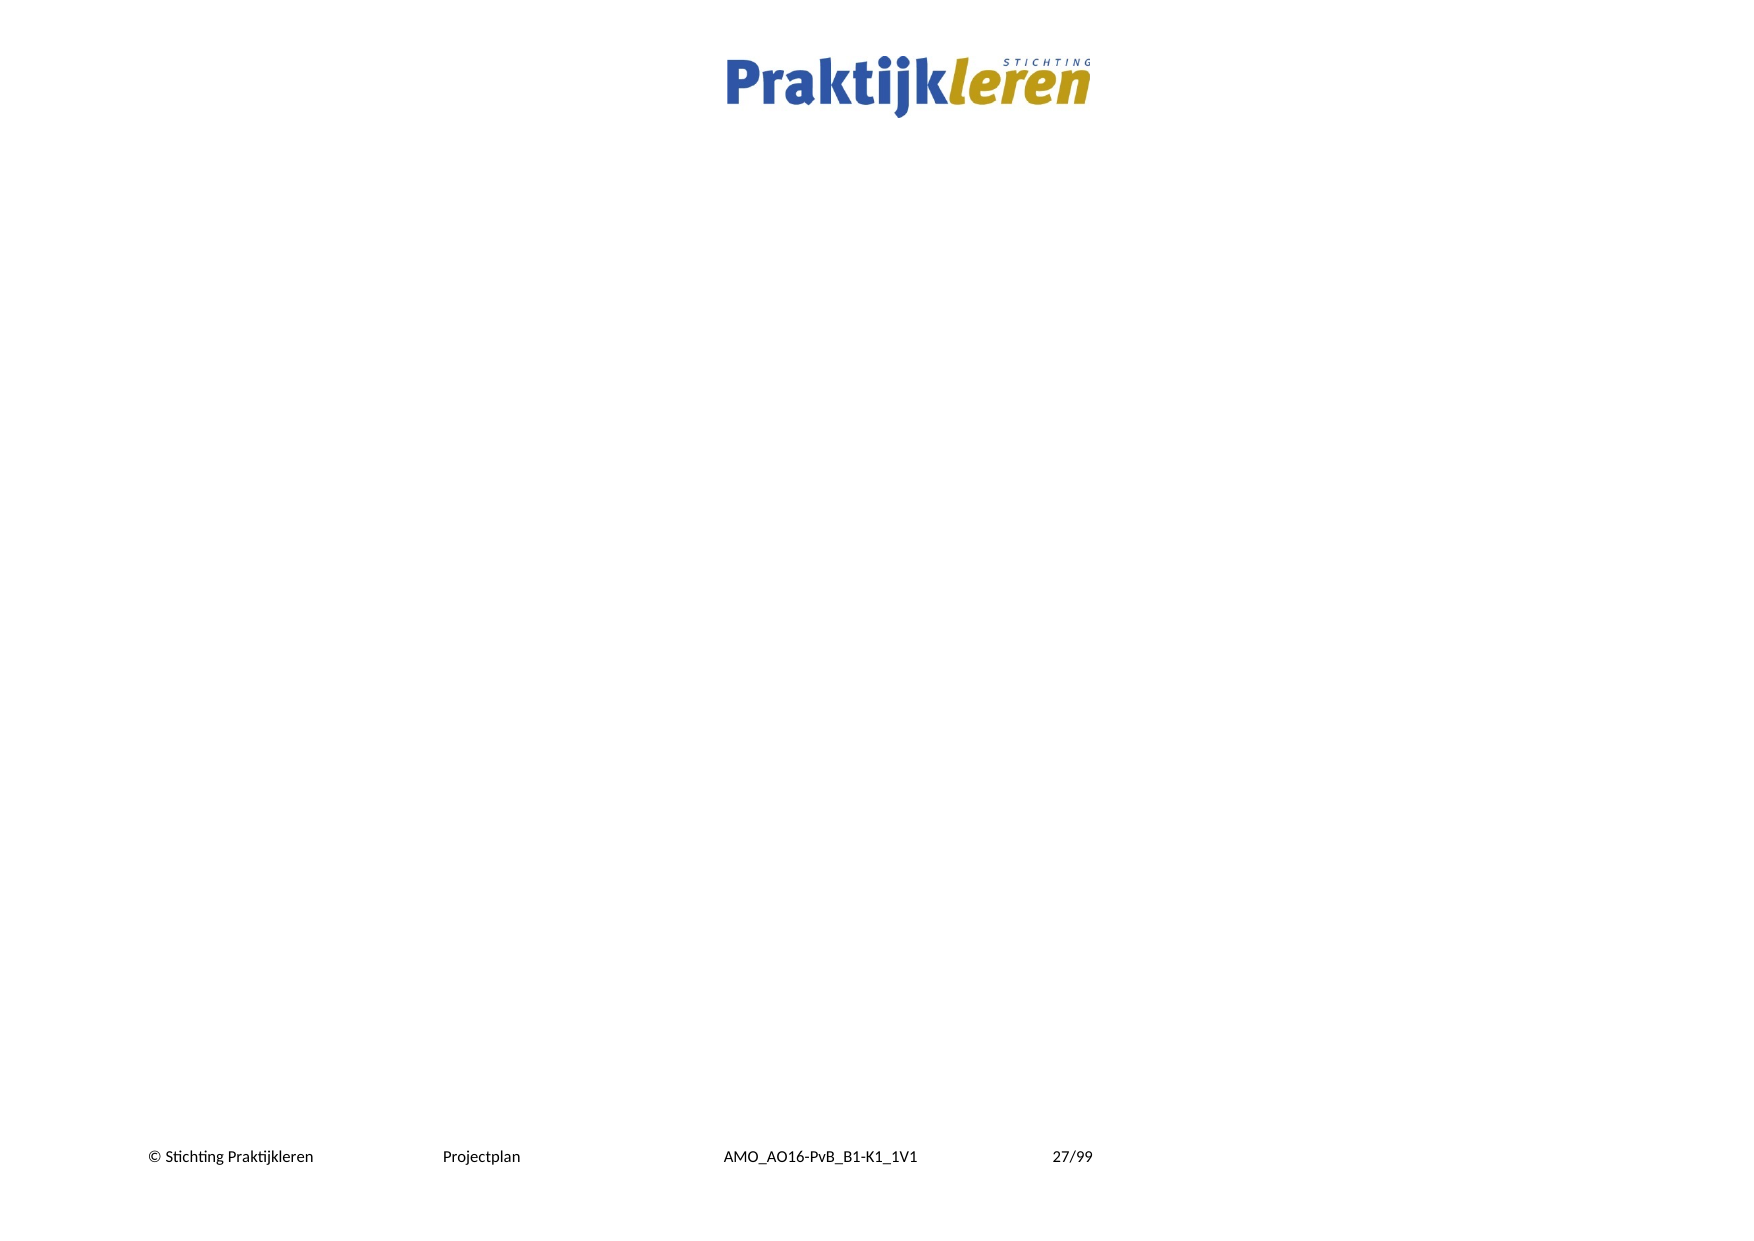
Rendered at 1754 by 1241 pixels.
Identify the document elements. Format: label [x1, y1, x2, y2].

picture [727, 56, 1090, 118]
